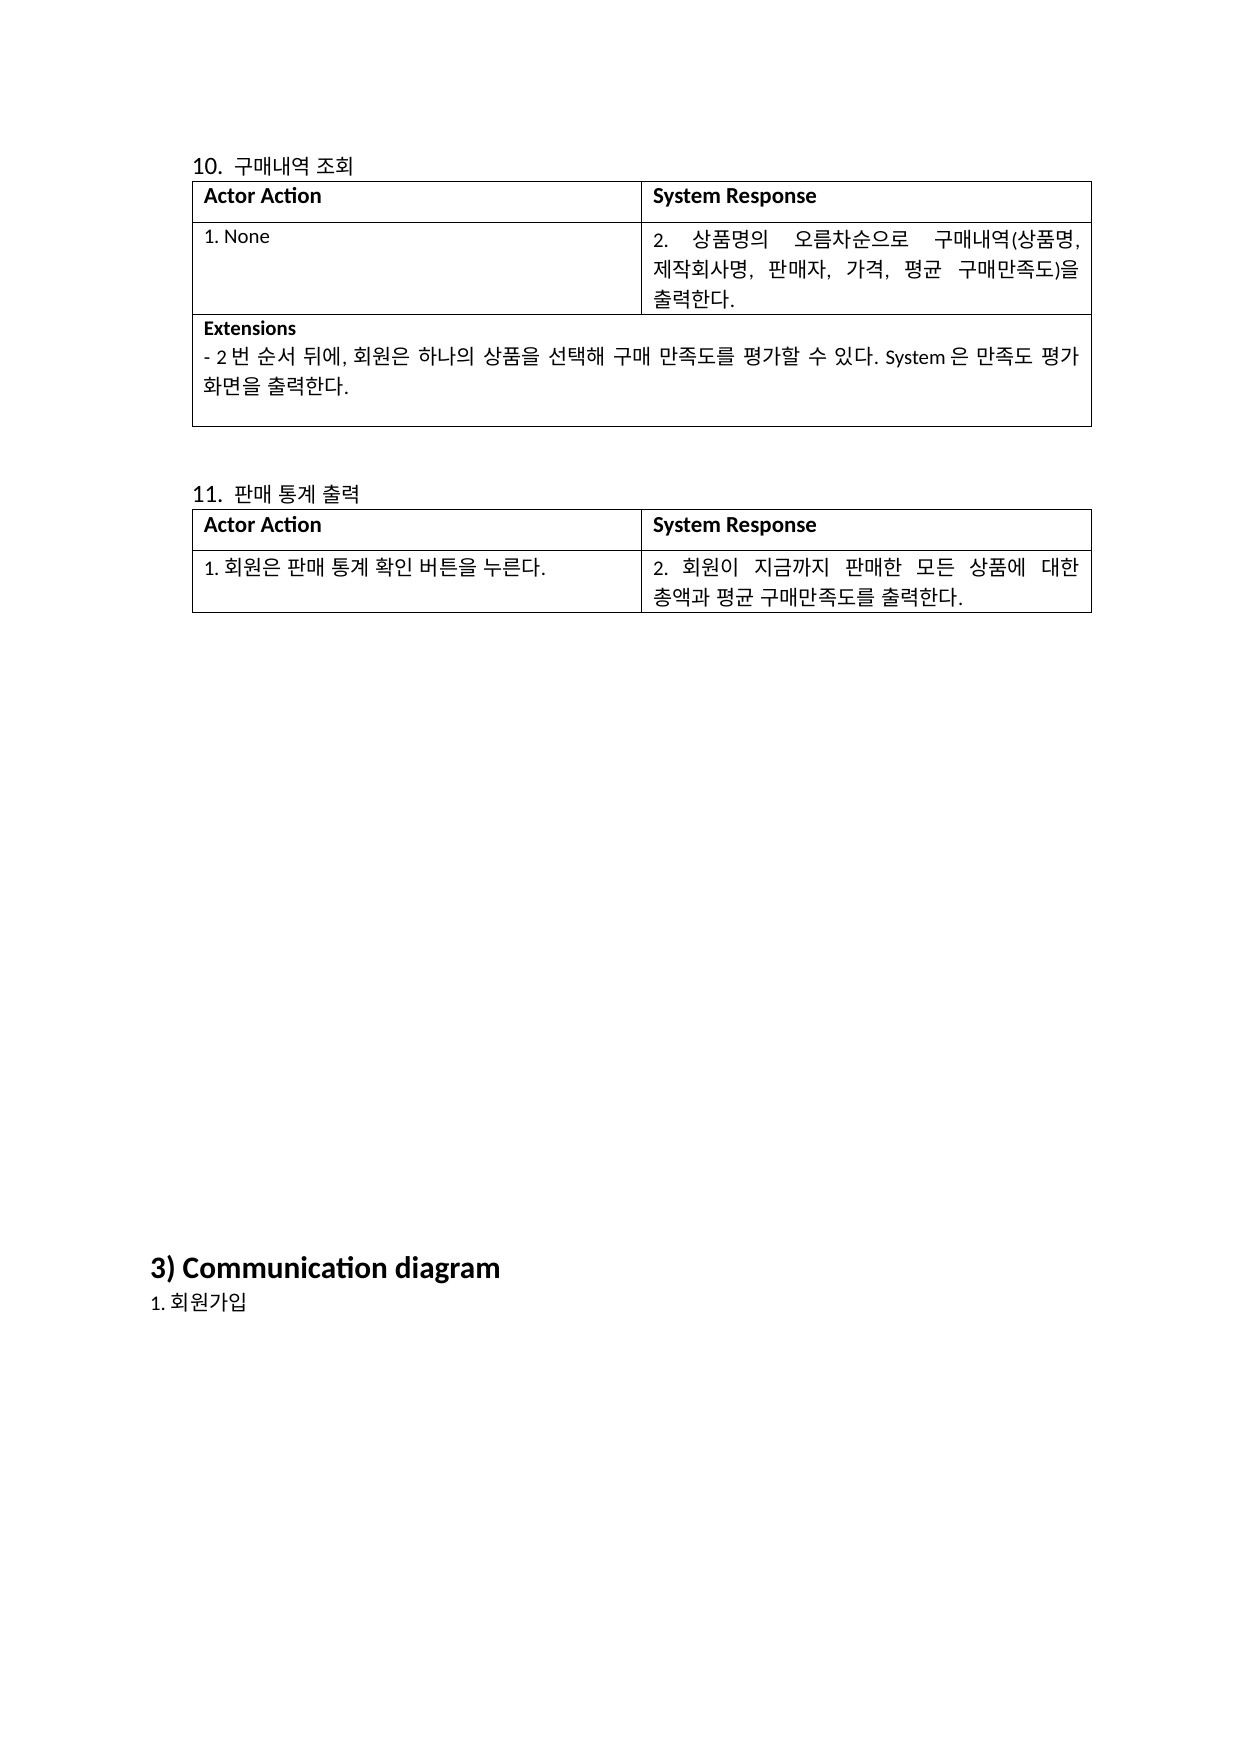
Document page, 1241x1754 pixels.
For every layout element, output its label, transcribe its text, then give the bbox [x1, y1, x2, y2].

table_header System Response [642, 182, 1091, 222]
table_cell 2. 상품명의 오름차순으로 구매내역(상품명, 제작회사명, 판매자, 가격, 평균 구매만족도)을 출력한다. [642, 223, 1091, 314]
table_header Actor Action [193, 182, 641, 222]
table_header Actor Action [193, 510, 641, 550]
table_cell 1. None [193, 223, 641, 314]
text 3) Communication diagram [150, 1248, 1090, 1286]
list 구매내역 조회 [192, 150, 1090, 181]
text 1. 회원가입 [150, 1286, 1090, 1317]
list 판매 통계 출력 [192, 478, 1090, 509]
table_cell 2. 회원이 지금까지 판매한 모든 상품에 대한 총액과 평균 구매만족도를 출력한다. [642, 551, 1091, 612]
table_header System Response [642, 510, 1091, 550]
table_cell Extensions - 2번 순서 뒤에, 회원은 하나의 상품을 선택해 구매 만족도를 평가할 수 있다. System은 만족도 평가 화면을 출력한다. [193, 315, 1091, 426]
table_cell 1. 회원은 판매 통계 확인 버튼을 누른다. [193, 551, 641, 612]
